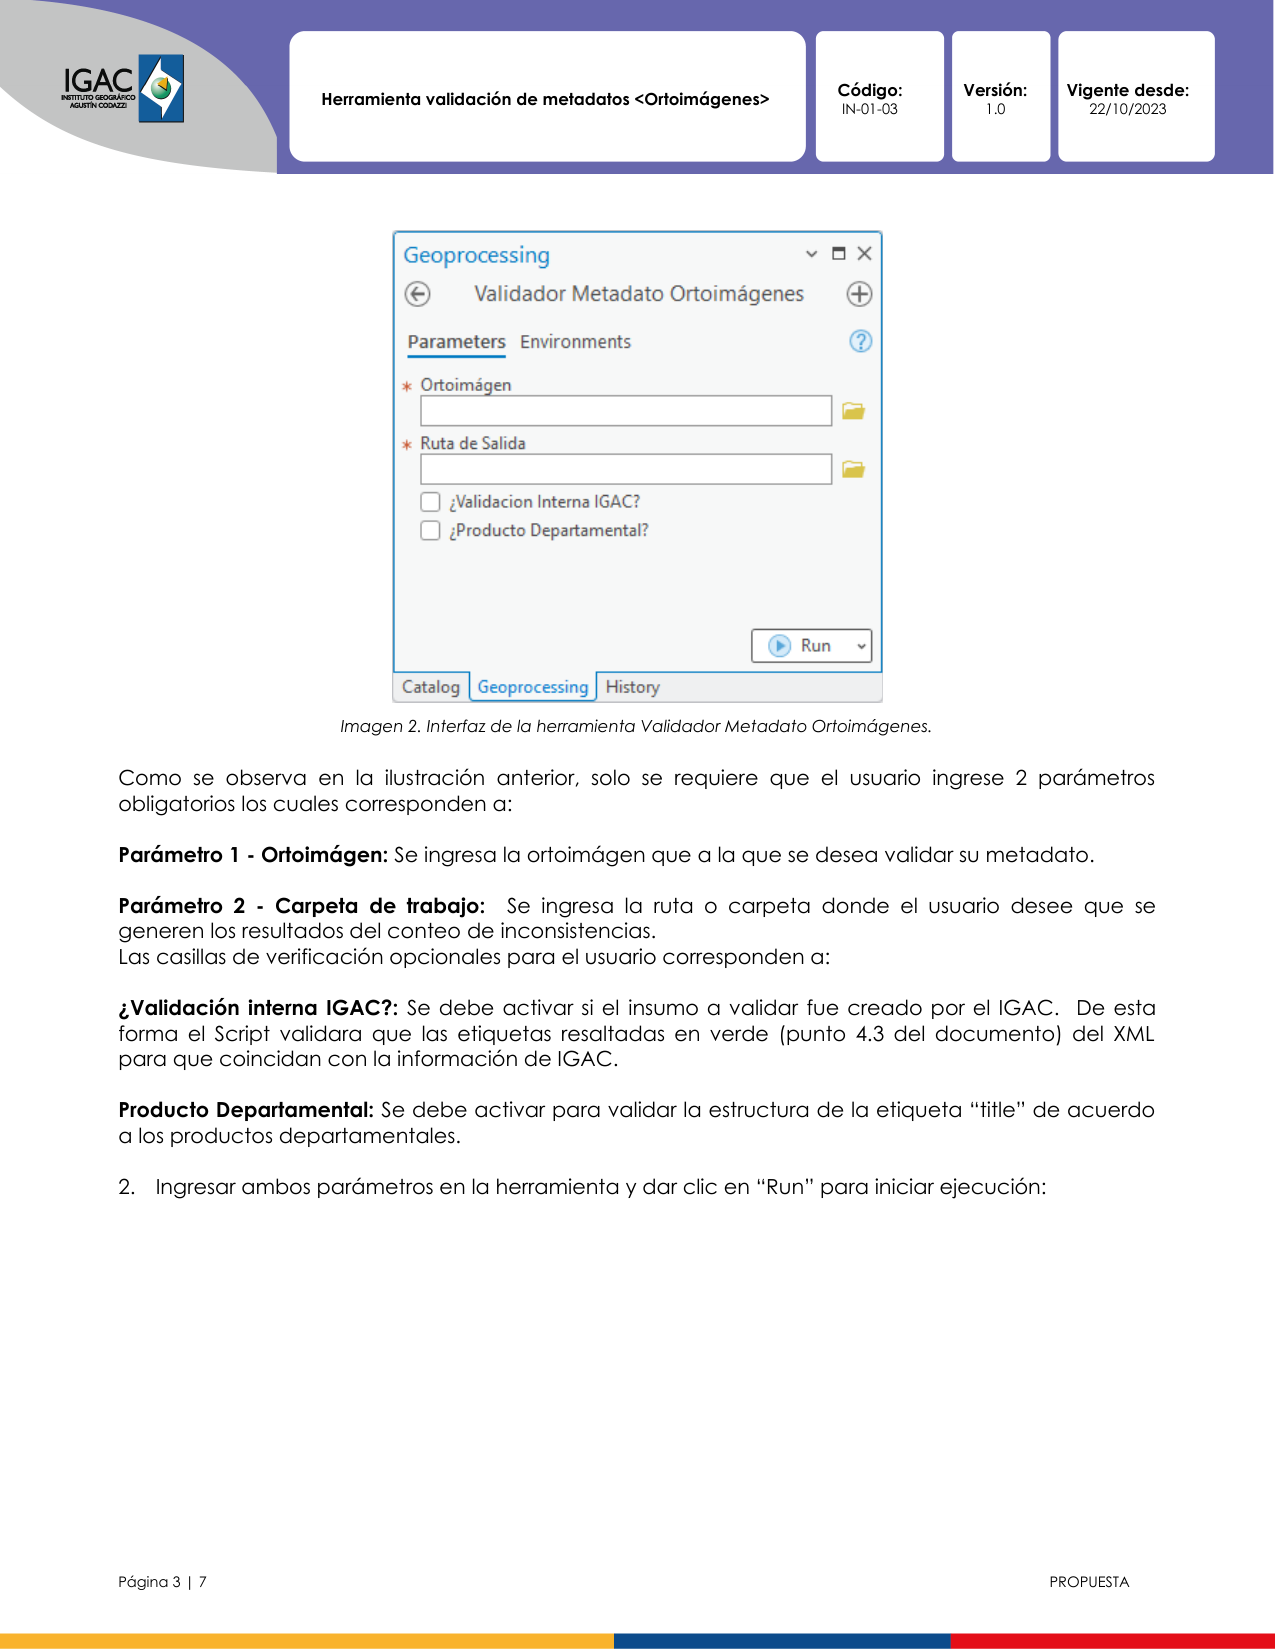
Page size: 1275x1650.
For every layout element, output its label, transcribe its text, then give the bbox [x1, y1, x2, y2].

text Imagen 2. Interfaz de la herramienta Validador Metadato Ortoimágenes. [118, 715, 1157, 736]
text Producto Departamental: Se debe activar para validar la estructura de la etiqueta “title” de acuerdo a los productos departamentales. [118, 1097, 1157, 1148]
list Ingresar ambos parámetros en la herramienta y dar clic en “Run” para iniciar ejecución: [118, 1173, 1157, 1199]
text Parámetro 2 - Carpeta de trabajo: Se ingresa la ruta o carpeta donde el usuario desee que se generen los resultados del conteo de inconsistencias. [118, 892, 1157, 943]
picture [0, 1633, 1275, 1649]
text Como se observa en la ilustración anterior, solo se requiere que el usuario ingrese 2 parámetros obligatorios los cuales corresponden a: [118, 765, 1157, 816]
text Las casillas de verificación opcionales para el usuario corresponden a: [118, 943, 1157, 969]
picture [0, 0, 1274, 174]
text Parámetro 1 - Ortoimágen: Se ingresa la ortoimágen que a la que se desea validar su metadato. [118, 841, 1157, 867]
text ¿Validación interna IGAC?: Se debe activar si el insumo a validar fue creado por el IGAC. De esta forma el Script validara que las etiquetas resaltadas en verde (punto 4.3 del documento) del XML para que coincidan con la información de IGAC. [118, 994, 1157, 1071]
picture [392, 230, 883, 703]
